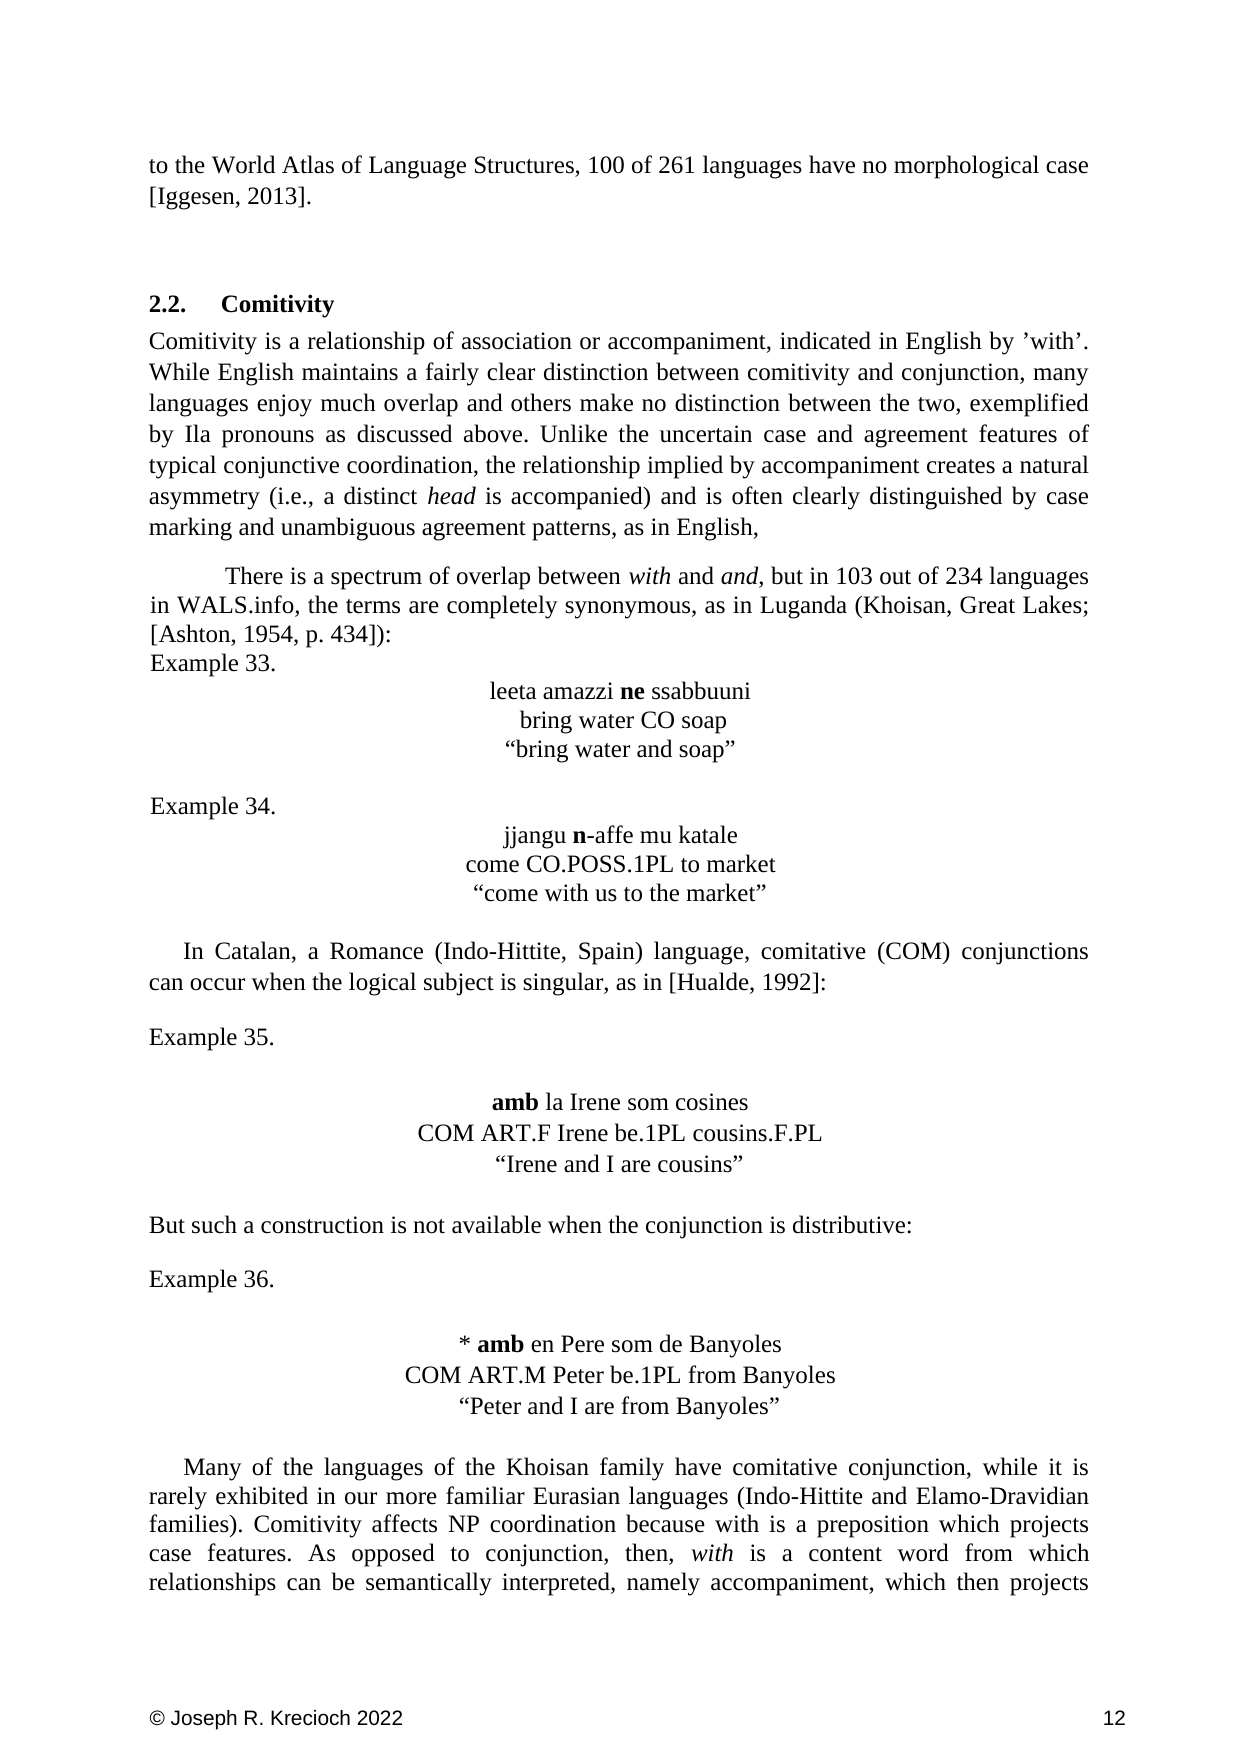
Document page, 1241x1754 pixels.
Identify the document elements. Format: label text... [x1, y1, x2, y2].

text Example 36. [148, 1264, 1090, 1292]
text amb la Irene som cosines [287, 1087, 954, 1115]
text leeta amazzi ne ssabbuuni [150, 676, 1090, 705]
text COM ART.F Irene be.1PL cousins.F.PL [287, 1118, 954, 1147]
text jjangu n-affe mu katale [288, 820, 954, 849]
text Example 34. [150, 791, 1090, 820]
text But such a construction is not available when the conjunction is distributive: [149, 1210, 1090, 1239]
text “come with us to the market” [288, 878, 952, 907]
text There is a spectrum of overlap between with and and, but in 103 out of 234 languages in WALS.info, the terms are completely synonymous, as in Luganda (Khoisan, Great Lakes; [Ashton, 1954, p. 434]): [150, 561, 1090, 648]
text COM ART.M Peter be.1PL from Banyoles [287, 1360, 954, 1389]
text “Peter and I are from Banyoles” [287, 1391, 952, 1420]
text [149, 150, 1090, 210]
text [148, 1452, 1090, 1596]
text Comitivity is a relationship of association or accompaniment, indicated in English by ’with’. While English maintains a fairly clear distinction between comitivity and conjunction, many languages enjoy much overlap and others make no distinction between the two, exemplified by Ila pronouns as discussed above. Unlike the uncertain case and agreement features of typical conjunctive coordination, the relationship implied by accompaniment creates a natural asymmetry (i.e., a distinct head is accompanied) and is often clearly distinguished by case marking and unambiguous agreement patterns, as in English, [149, 326, 1090, 541]
text “bring water and soap” [150, 734, 1090, 763]
text Example 35. [148, 1022, 1090, 1050]
text Example 33. [150, 648, 1090, 676]
text bring water CO soap [150, 705, 1090, 734]
text 2.2. Comitivity [148, 289, 1090, 318]
text * amb en Pere som de Banyoles [287, 1329, 954, 1357]
text “Irene and I are cousins” [287, 1149, 952, 1178]
text come CO.POSS.1PL to market [288, 849, 954, 878]
text In Catalan, a Romance (Indo-Hittite, Spain) language, comitative (COM) conjunctions can occur when the logical subject is singular, as in [Hualde, 1992]: [149, 936, 1090, 996]
